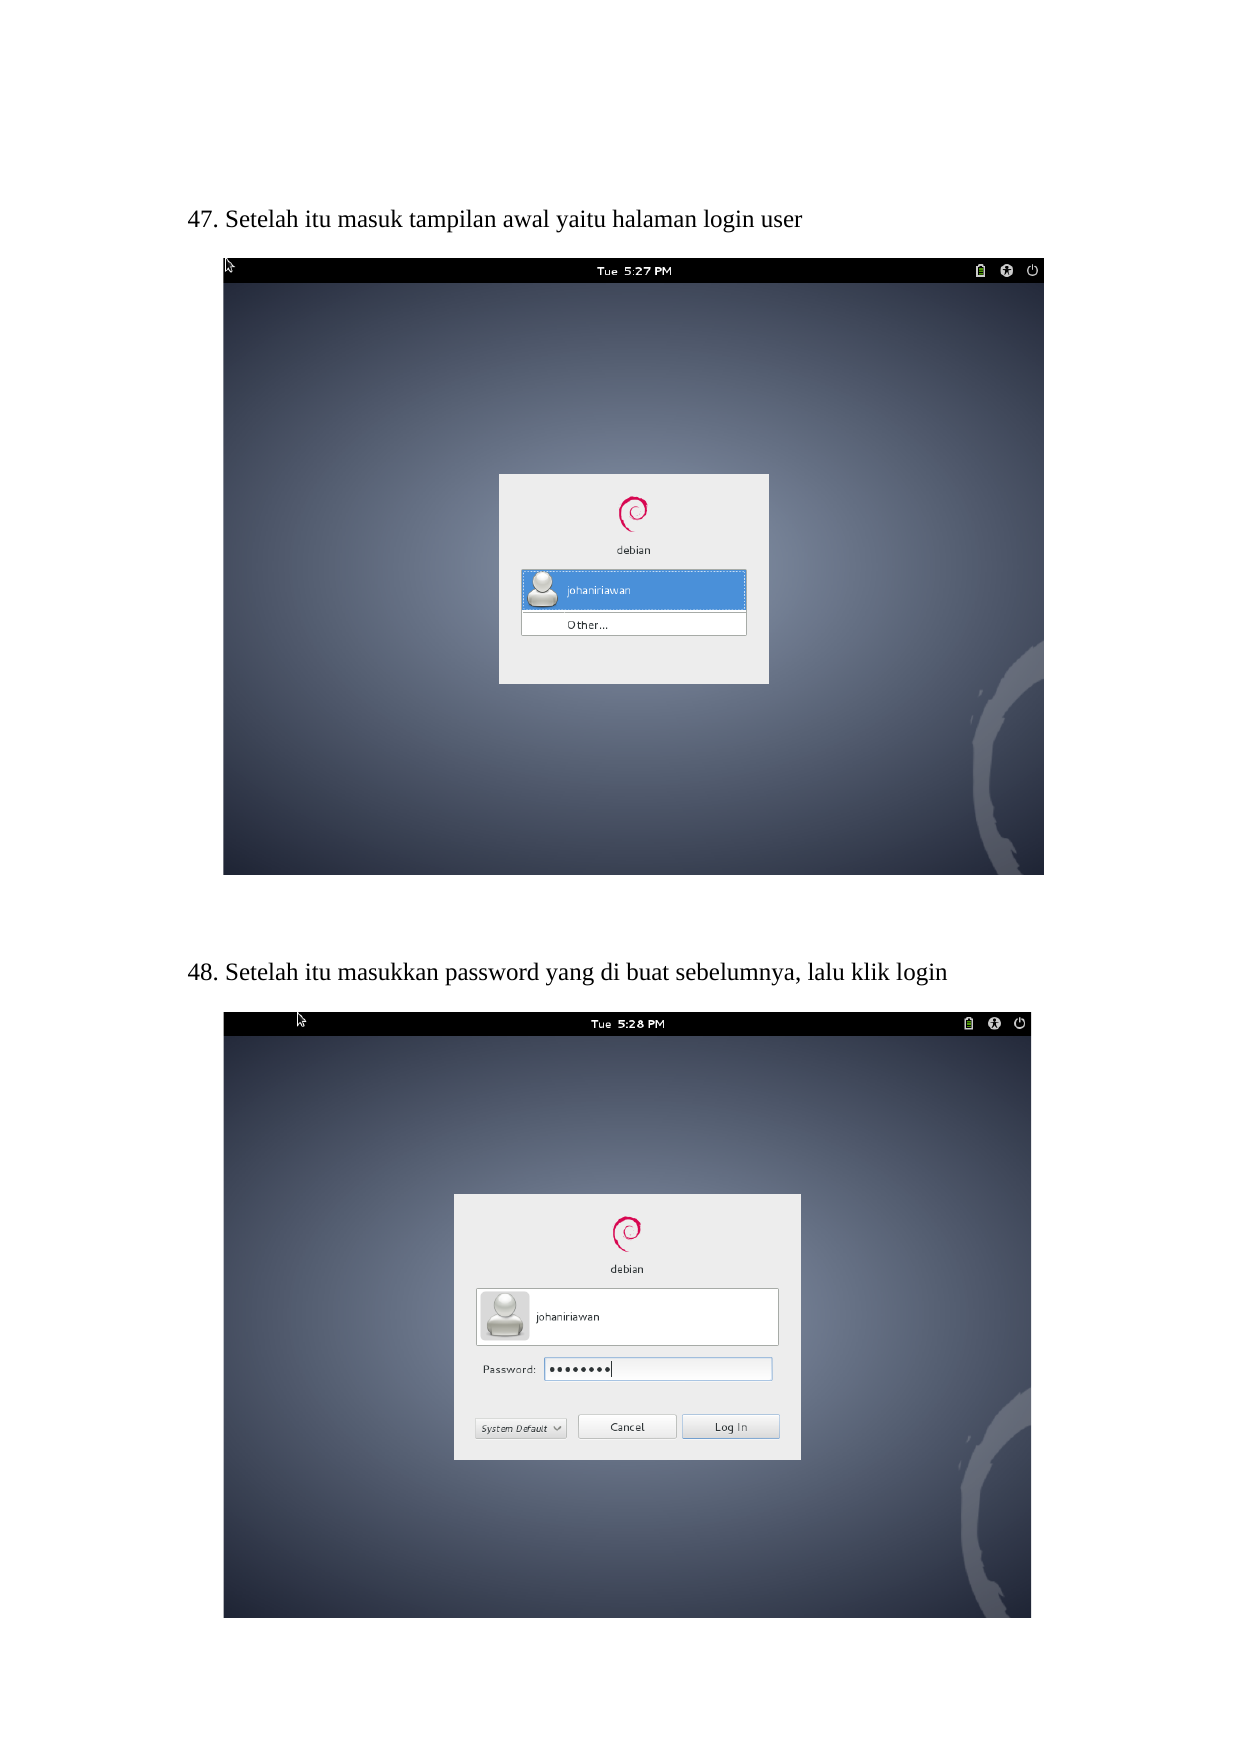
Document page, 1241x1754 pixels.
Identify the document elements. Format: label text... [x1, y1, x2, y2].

list Setelah itu masuk tampilan awal yaitu halaman login user [187, 204, 1090, 233]
list Setelah itu masukkan password yang di buat sebelumnya, lalu klik login [187, 957, 1090, 986]
picture [223, 1012, 1032, 1618]
picture [223, 258, 1044, 875]
